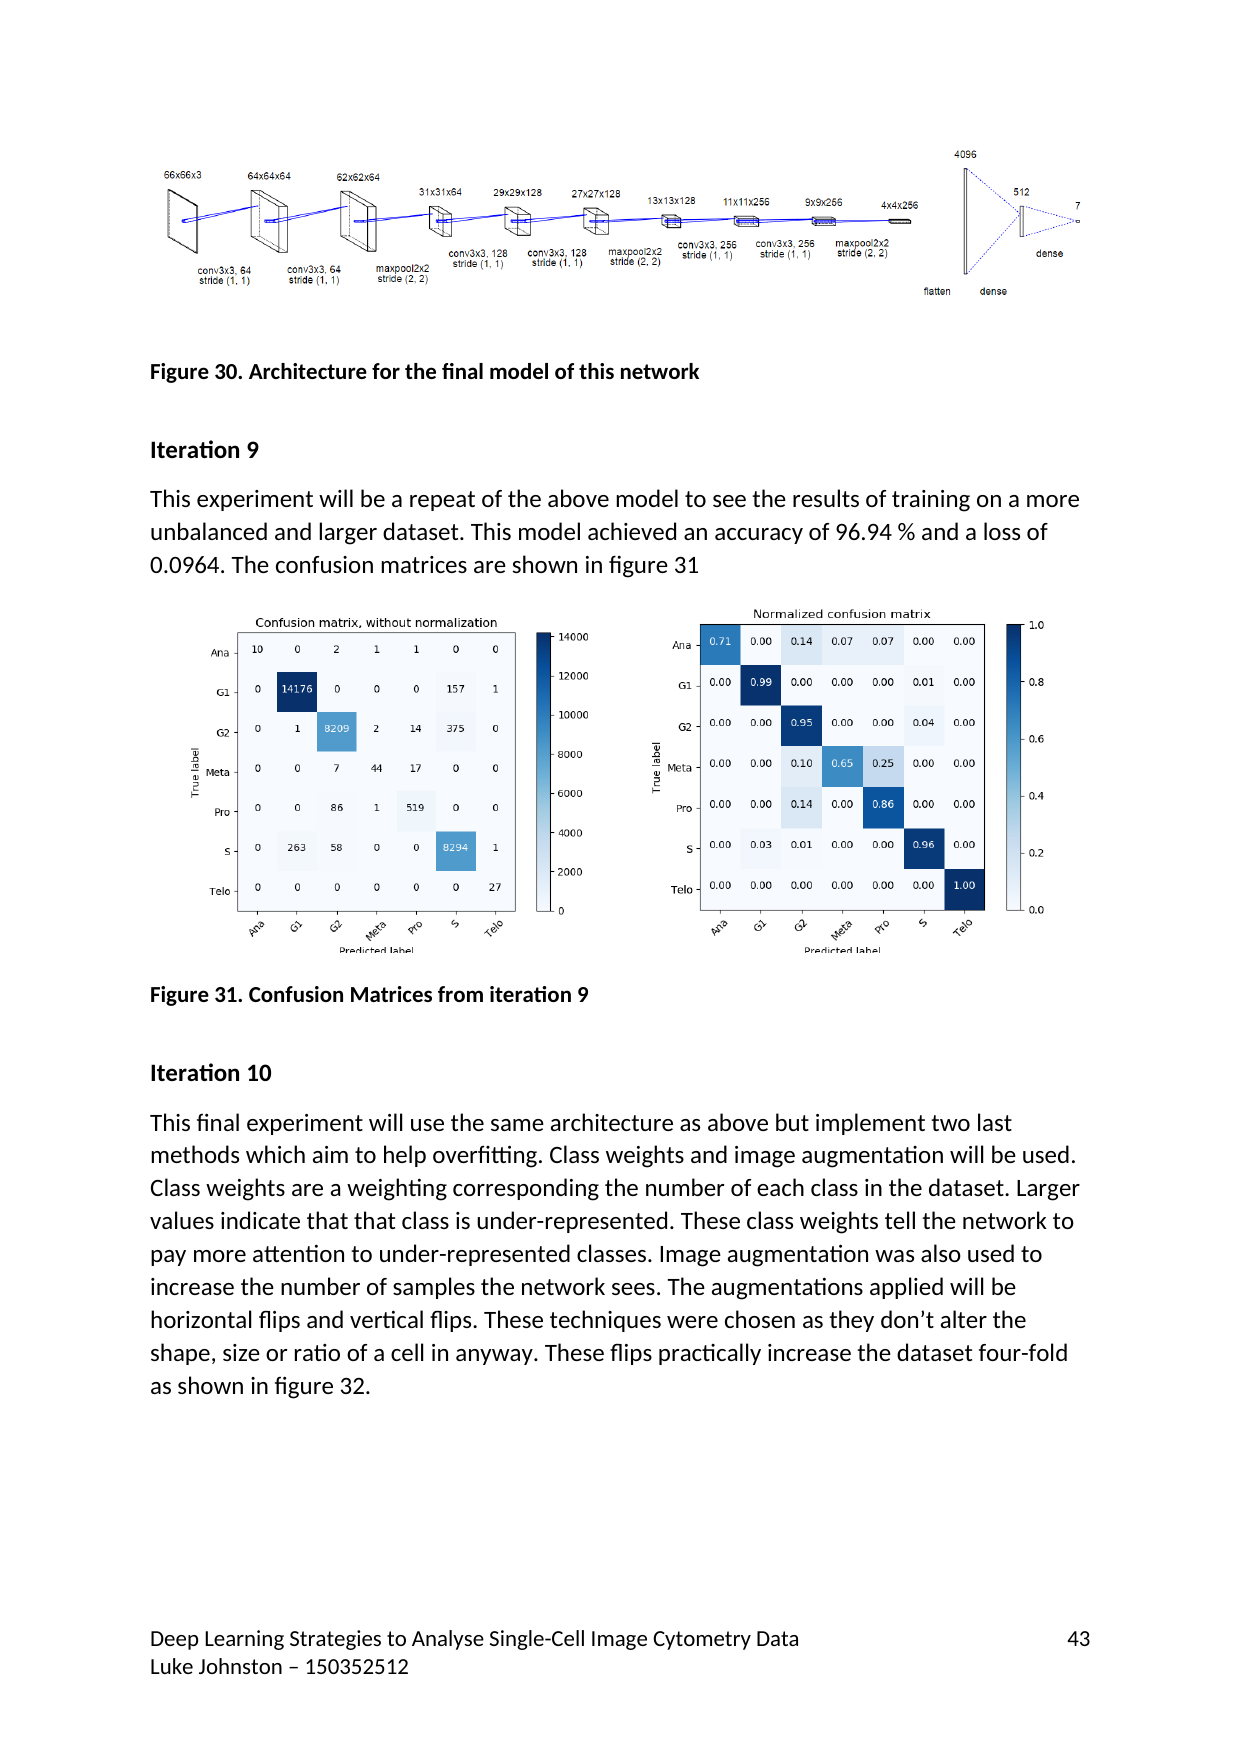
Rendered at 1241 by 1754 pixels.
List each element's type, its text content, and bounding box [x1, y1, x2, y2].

picture [150, 598, 1083, 953]
text This experiment will be a repeat of the above model to see the results of training on a more unbalanced and larger dataset. This model achieved an accuracy of 96.94 % and a loss of 0.0964. The confusion matrices are shown in figure 31 [150, 483, 1090, 580]
subtitle Figure 30. Architecture for the final model of this network [150, 357, 1090, 385]
text Iteration 9 [150, 434, 1090, 464]
picture [150, 150, 1091, 330]
text This final experiment will use the same architecture as above but implement two last methods which aim to help overfitting. Class weights and image augmentation will be used. Class weights are a weighting corresponding the number of each class in the dataset. Larger values indicate that that class is under-represented. These class weights tell the network to pay more attention to under-represented classes. Image augmentation was also used to increase the number of samples the network sees. The augmentations applied will be horizontal flips and vertical flips. These techniques were chosen as they don’t alter the shape, size or ratio of a cell in anyway. These flips practically increase the dataset four-fold as shown in figure 32. [150, 1107, 1090, 1401]
subtitle Figure 31. Confusion Matrices from iteration 9 [150, 980, 1090, 1008]
text Iteration 10 [150, 1057, 1090, 1088]
